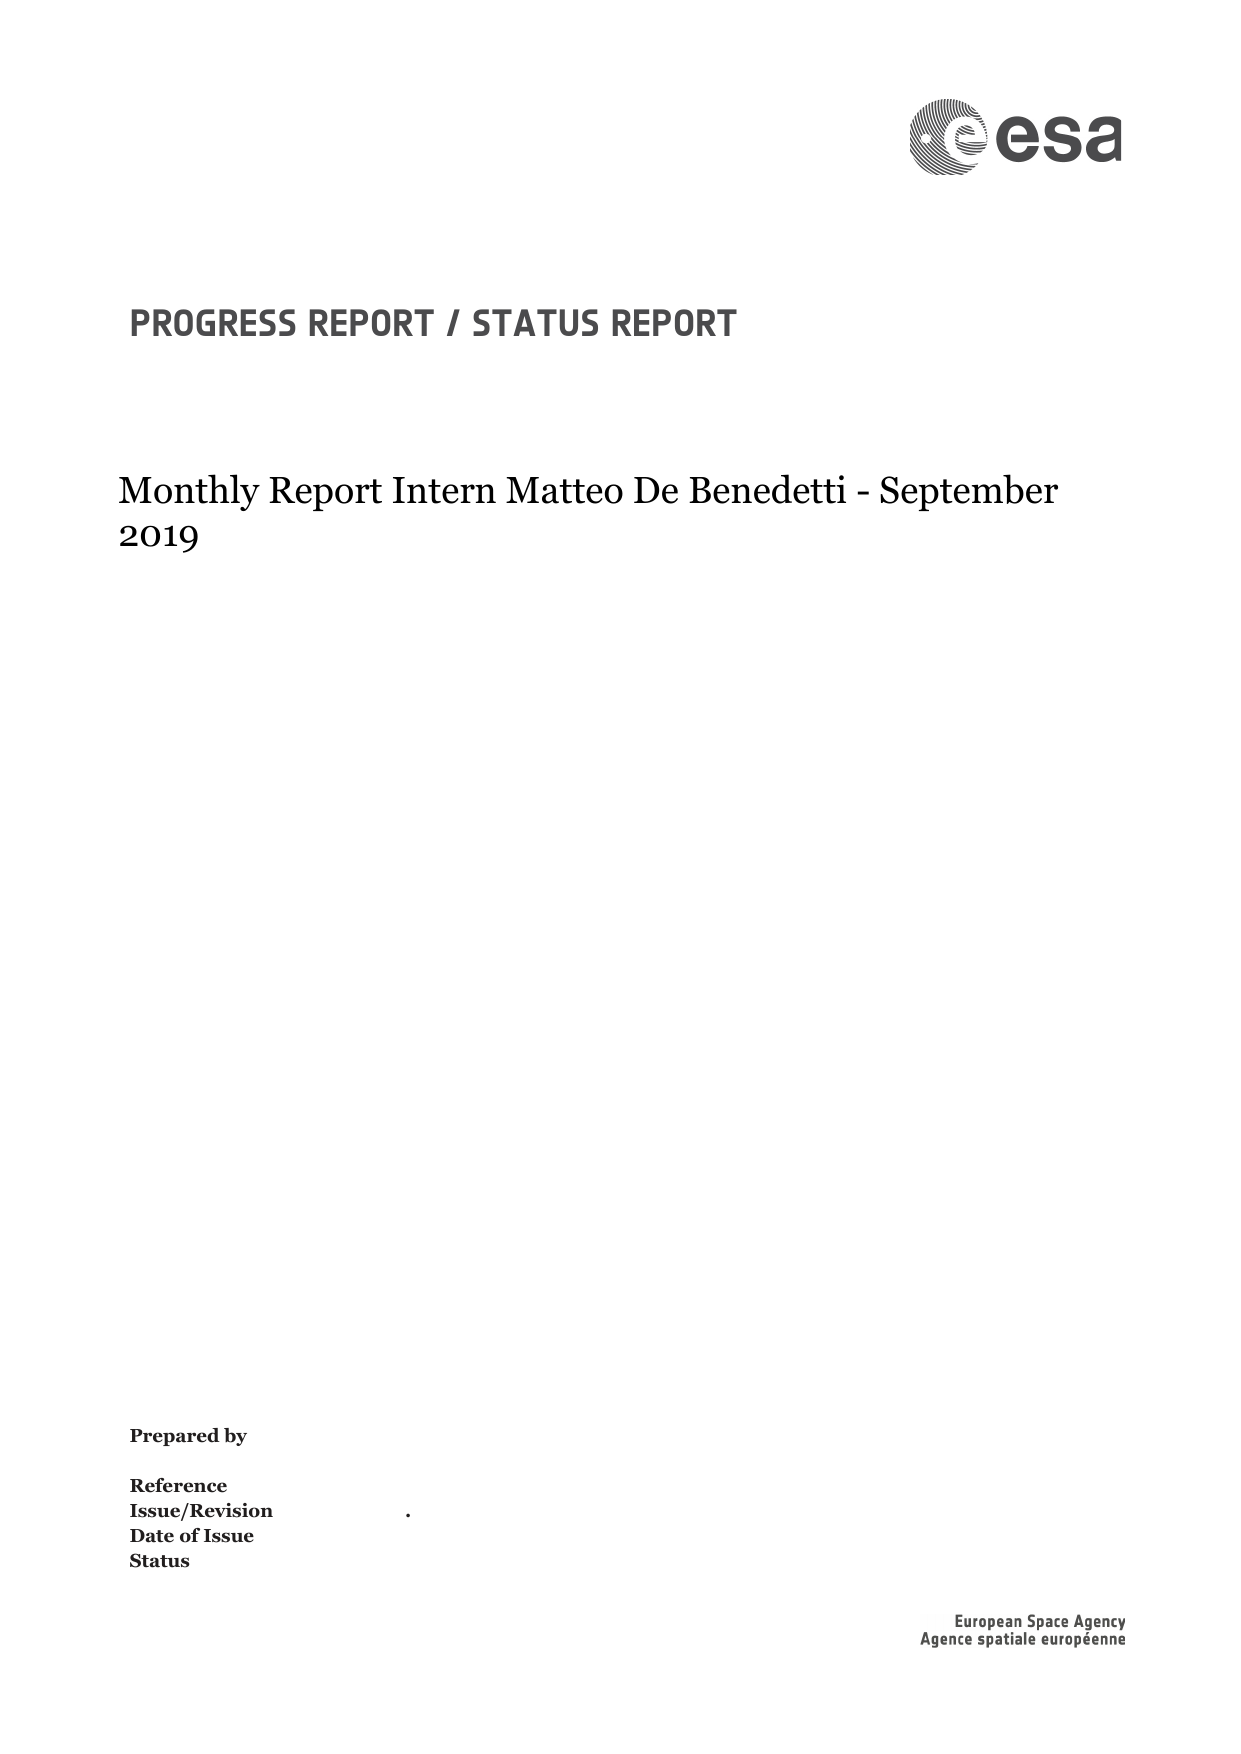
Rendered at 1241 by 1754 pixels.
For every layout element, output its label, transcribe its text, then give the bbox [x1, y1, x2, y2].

picture [920, 1614, 1125, 1648]
picture [908, 99, 1122, 175]
title Monthly Report Intern Matteo De Benedetti - September 2019 [118, 469, 1125, 554]
table_header Progress Report / Status Report [118, 299, 920, 384]
